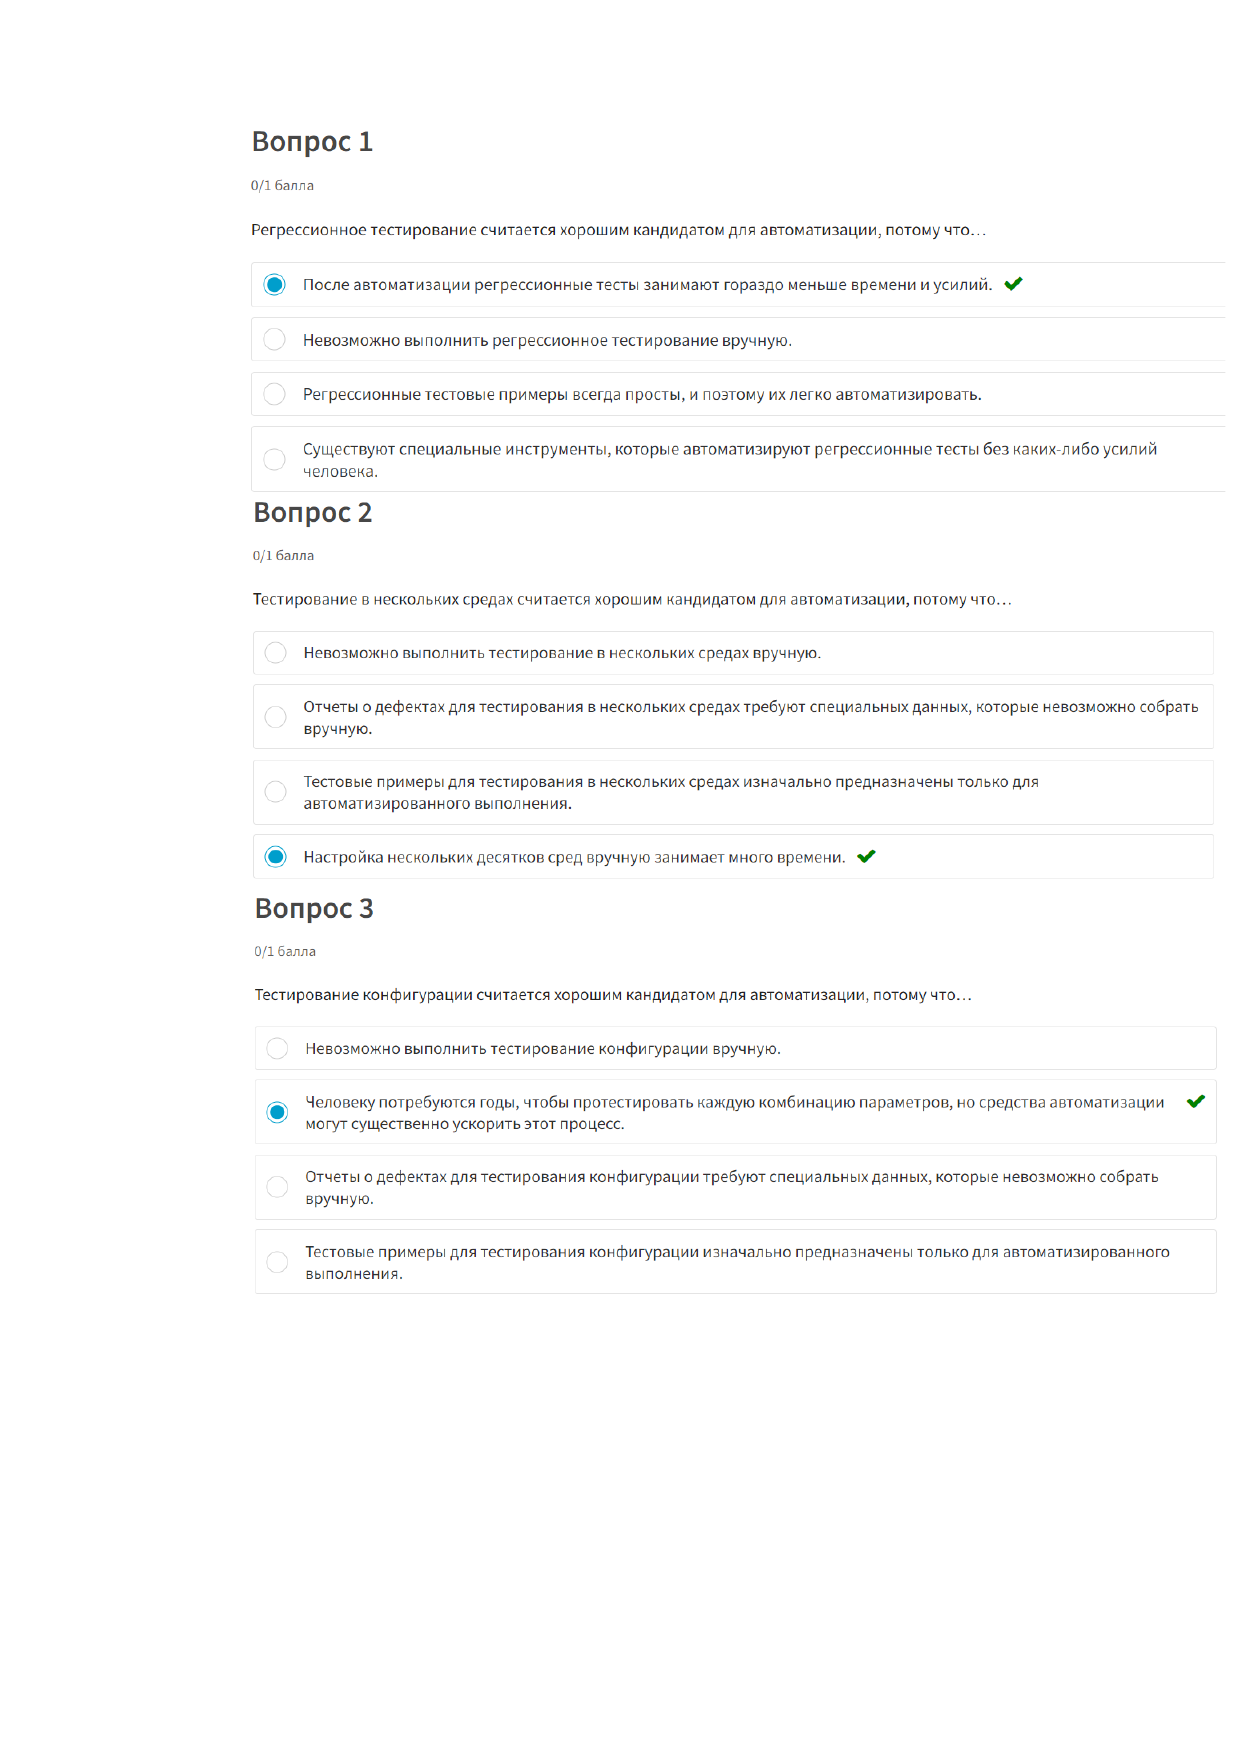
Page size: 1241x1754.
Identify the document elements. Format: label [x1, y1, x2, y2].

picture [251, 118, 1226, 1301]
